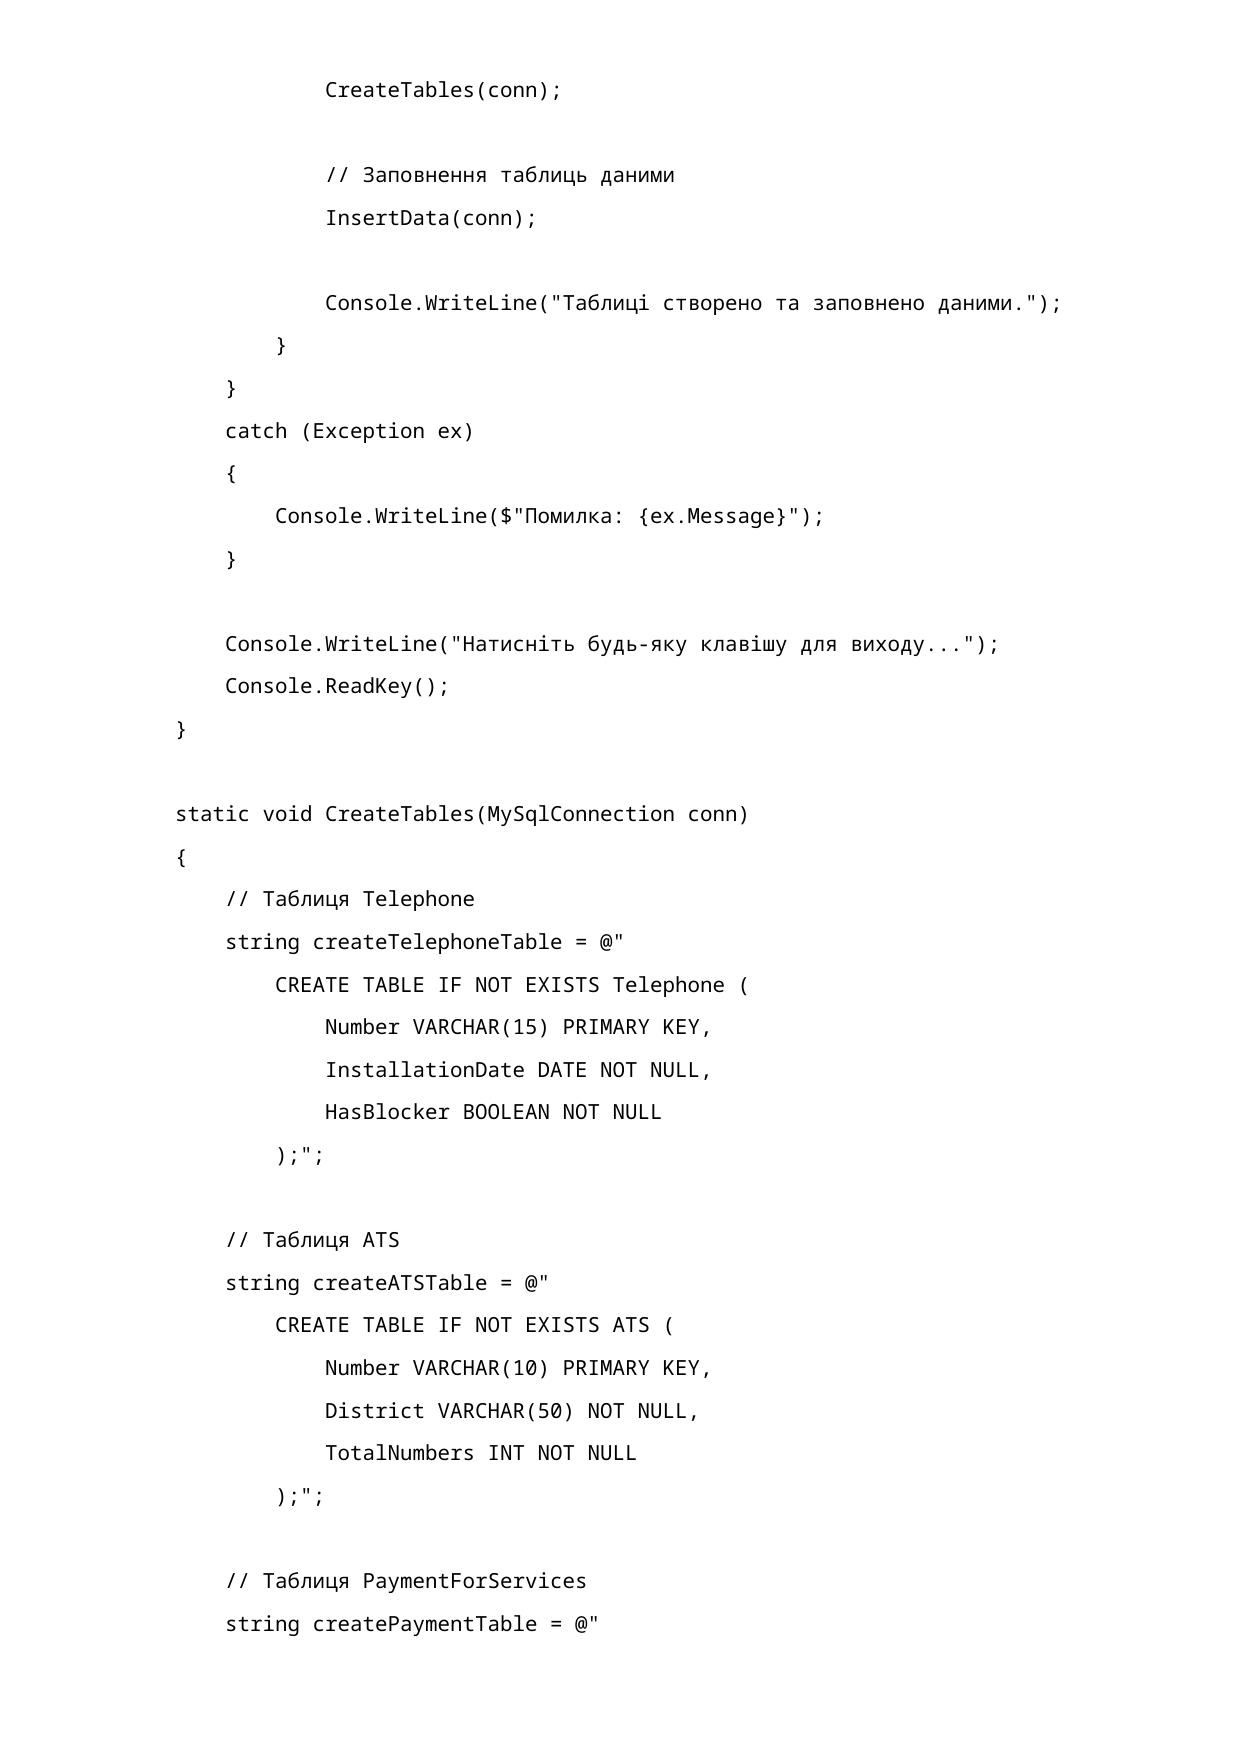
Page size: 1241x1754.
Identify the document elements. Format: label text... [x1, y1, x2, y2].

text HasBlocker BOOLEAN NOT NULL [75, 1097, 1165, 1126]
text { [75, 458, 1165, 487]
text InsertData(conn); [75, 203, 1165, 231]
text );"; [75, 1481, 1165, 1509]
text // Заповнення таблиць даними [75, 160, 1165, 189]
text Console.ReadKey(); [75, 671, 1165, 700]
text CreateTables(conn); [75, 75, 1165, 103]
text Console.WriteLine("Натисніть будь-яку клавішу для виходу..."); [75, 629, 1165, 657]
text // Таблиця Telephone [75, 884, 1165, 913]
text string createATSTable = @" [75, 1268, 1165, 1296]
text string createTelephoneTable = @" [75, 927, 1165, 956]
text { [75, 842, 1165, 870]
text static void CreateTables(MySqlConnection conn) [75, 799, 1165, 828]
text } [75, 331, 1165, 359]
text string createPaymentTable = @" [75, 1609, 1165, 1637]
text Console.WriteLine($"Помилка: {ex.Message}"); [75, 501, 1165, 529]
text // Таблиця ATS [75, 1225, 1165, 1254]
text } [75, 714, 1165, 742]
text // Таблиця PaymentForServices [75, 1566, 1165, 1594]
text InstallationDate DATE NOT NULL, [75, 1055, 1165, 1083]
text TotalNumbers INT NOT NULL [75, 1438, 1165, 1467]
text CREATE TABLE IF NOT EXISTS Telephone ( [75, 970, 1165, 998]
text District VARCHAR(50) NOT NULL, [75, 1396, 1165, 1424]
text } [75, 544, 1165, 572]
text catch (Exception ex) [75, 416, 1165, 444]
text Number VARCHAR(10) PRIMARY KEY, [75, 1353, 1165, 1382]
text Console.WriteLine("Таблиці створено та заповнено даними."); [75, 288, 1165, 316]
text CREATE TABLE IF NOT EXISTS ATS ( [75, 1311, 1165, 1339]
text );"; [75, 1140, 1165, 1168]
text } [75, 373, 1165, 402]
text Number VARCHAR(15) PRIMARY KEY, [75, 1012, 1165, 1041]
